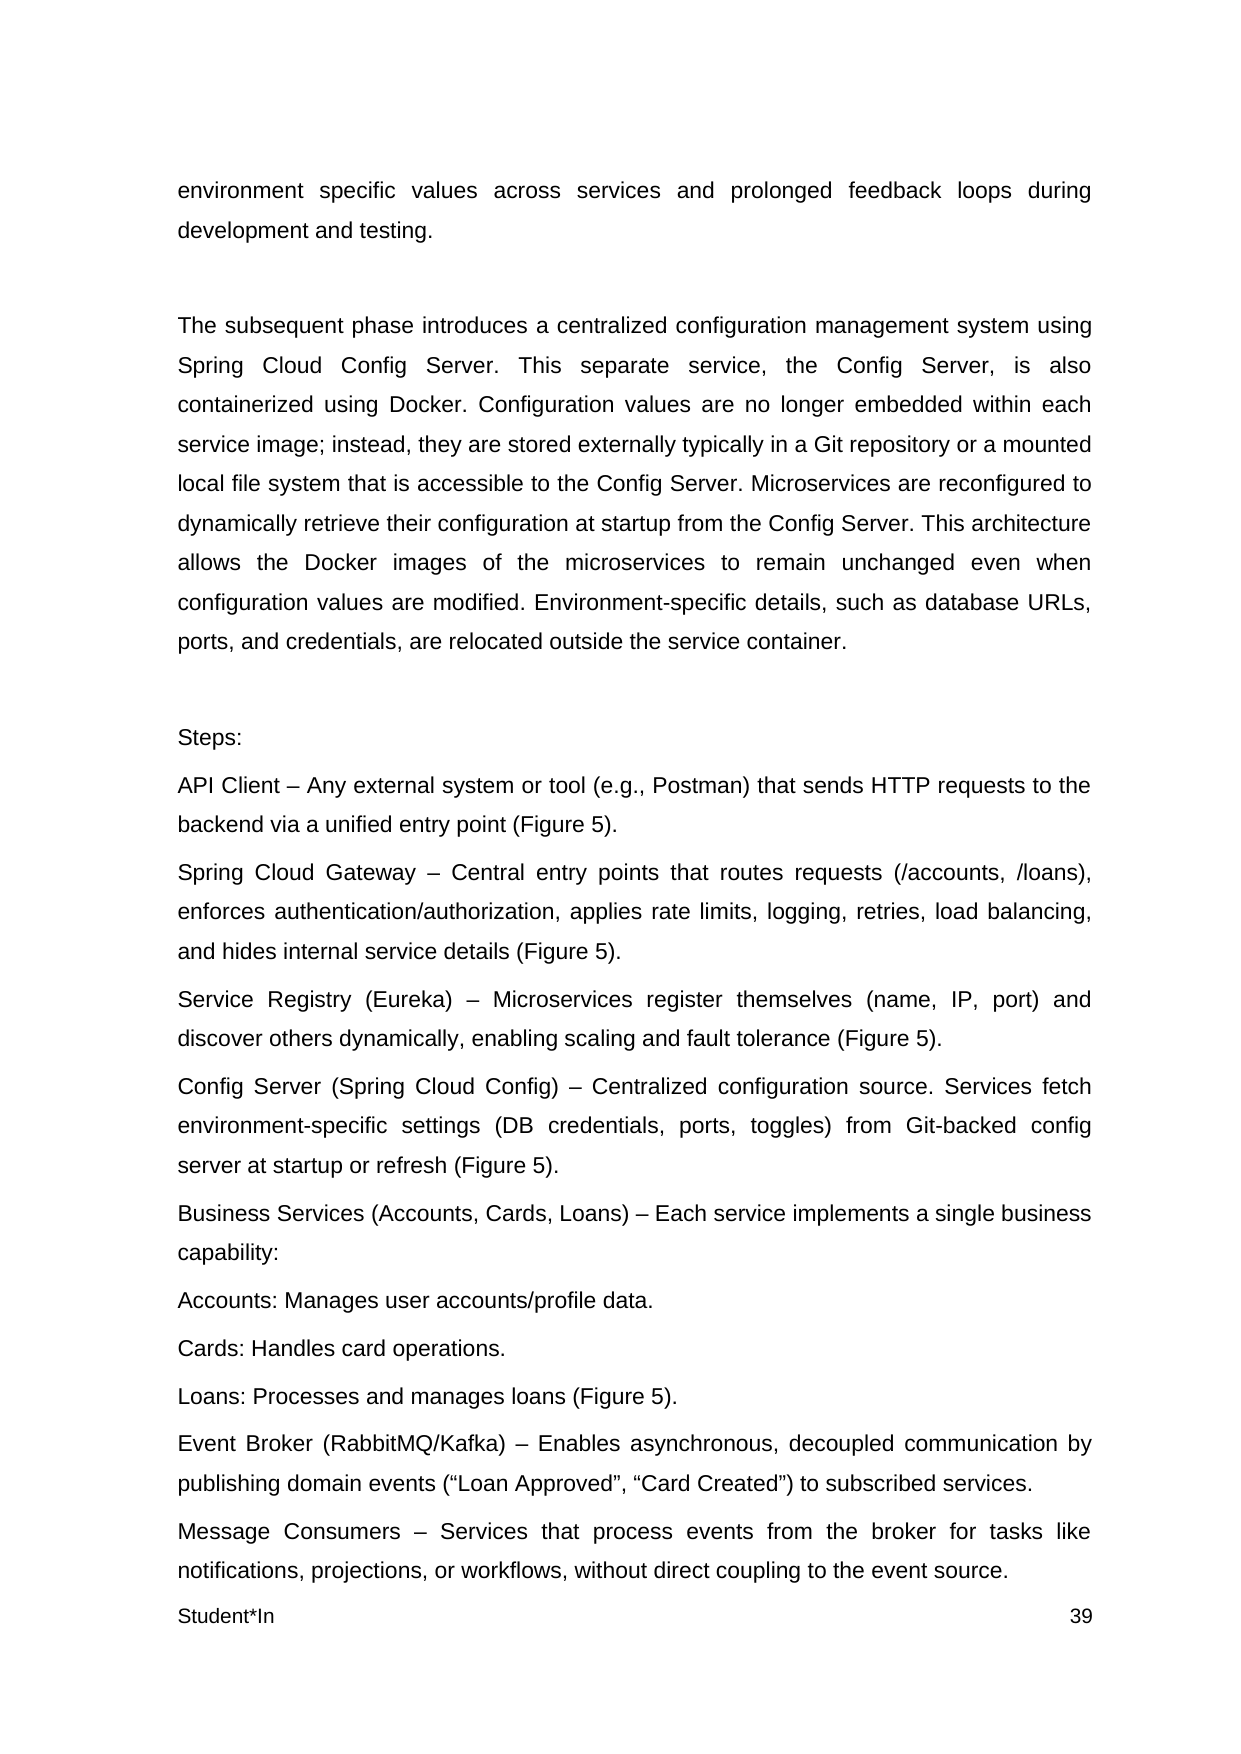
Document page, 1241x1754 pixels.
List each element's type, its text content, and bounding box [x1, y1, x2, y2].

text Service Registry (Eureka) – Microservices register themselves (name, IP, port) and discover others dynamically, enabling scaling and fault tolerance (Figure 5). [177, 986, 1092, 1051]
text Cards: Handles card operations. [177, 1335, 1092, 1361]
text Config Server (Spring Cloud Config) – Centralized configuration source. Services fetch environment-specific settings (DB credentials, ports, toggles) from Git-backed config server at startup or refresh (Figure 5). [177, 1073, 1092, 1178]
text The subsequent phase introduces a centralized configuration management system using Spring Cloud Config Server. This separate service, the Config Server, is also containerized using Docker. Configuration values are no longer embedded within each service image; instead, they are stored externally typically in a Git repository or a mounted local file system that is accessible to the Config Server. Microservices are reconfigured to dynamically retrieve their configuration at startup from the Config Server. This architecture allows the Docker images of the microservices to remain unchanged even when configuration values are modified. Environment-specific details, such as database URLs, ports, and credentials, are relocated outside the service container. [177, 312, 1092, 654]
text Business Services (Accounts, Cards, Loans) – Each service implements a single business capability: [177, 1200, 1092, 1266]
text Accounts: Manages user accounts/profile data. [177, 1287, 1092, 1313]
text API Client – Any external system or tool (e.g., Postman) that sends HTTP requests to the backend via a unified entry point (Figure 5). [177, 772, 1092, 837]
text Loans: Processes and manages loans (Figure 5). [177, 1383, 1092, 1409]
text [177, 177, 1092, 243]
text Spring Cloud Gateway – Central entry points that routes requests (/accounts, /loans), enforces authentication/authorization, applies rate limits, logging, retries, load balancing, and hides internal service details (Figure 5). [177, 859, 1092, 964]
text Event Broker (RabbitMQ/Kafka) – Enables asynchronous, decoupled communication by publishing domain events (“Loan Approved”, “Card Created”) to subscribed services. [177, 1430, 1092, 1496]
text Steps: [177, 724, 1092, 750]
text Message Consumers – Services that process events from the broker for tasks like notifications, projections, or workflows, without direct coupling to the event source. [177, 1518, 1092, 1583]
